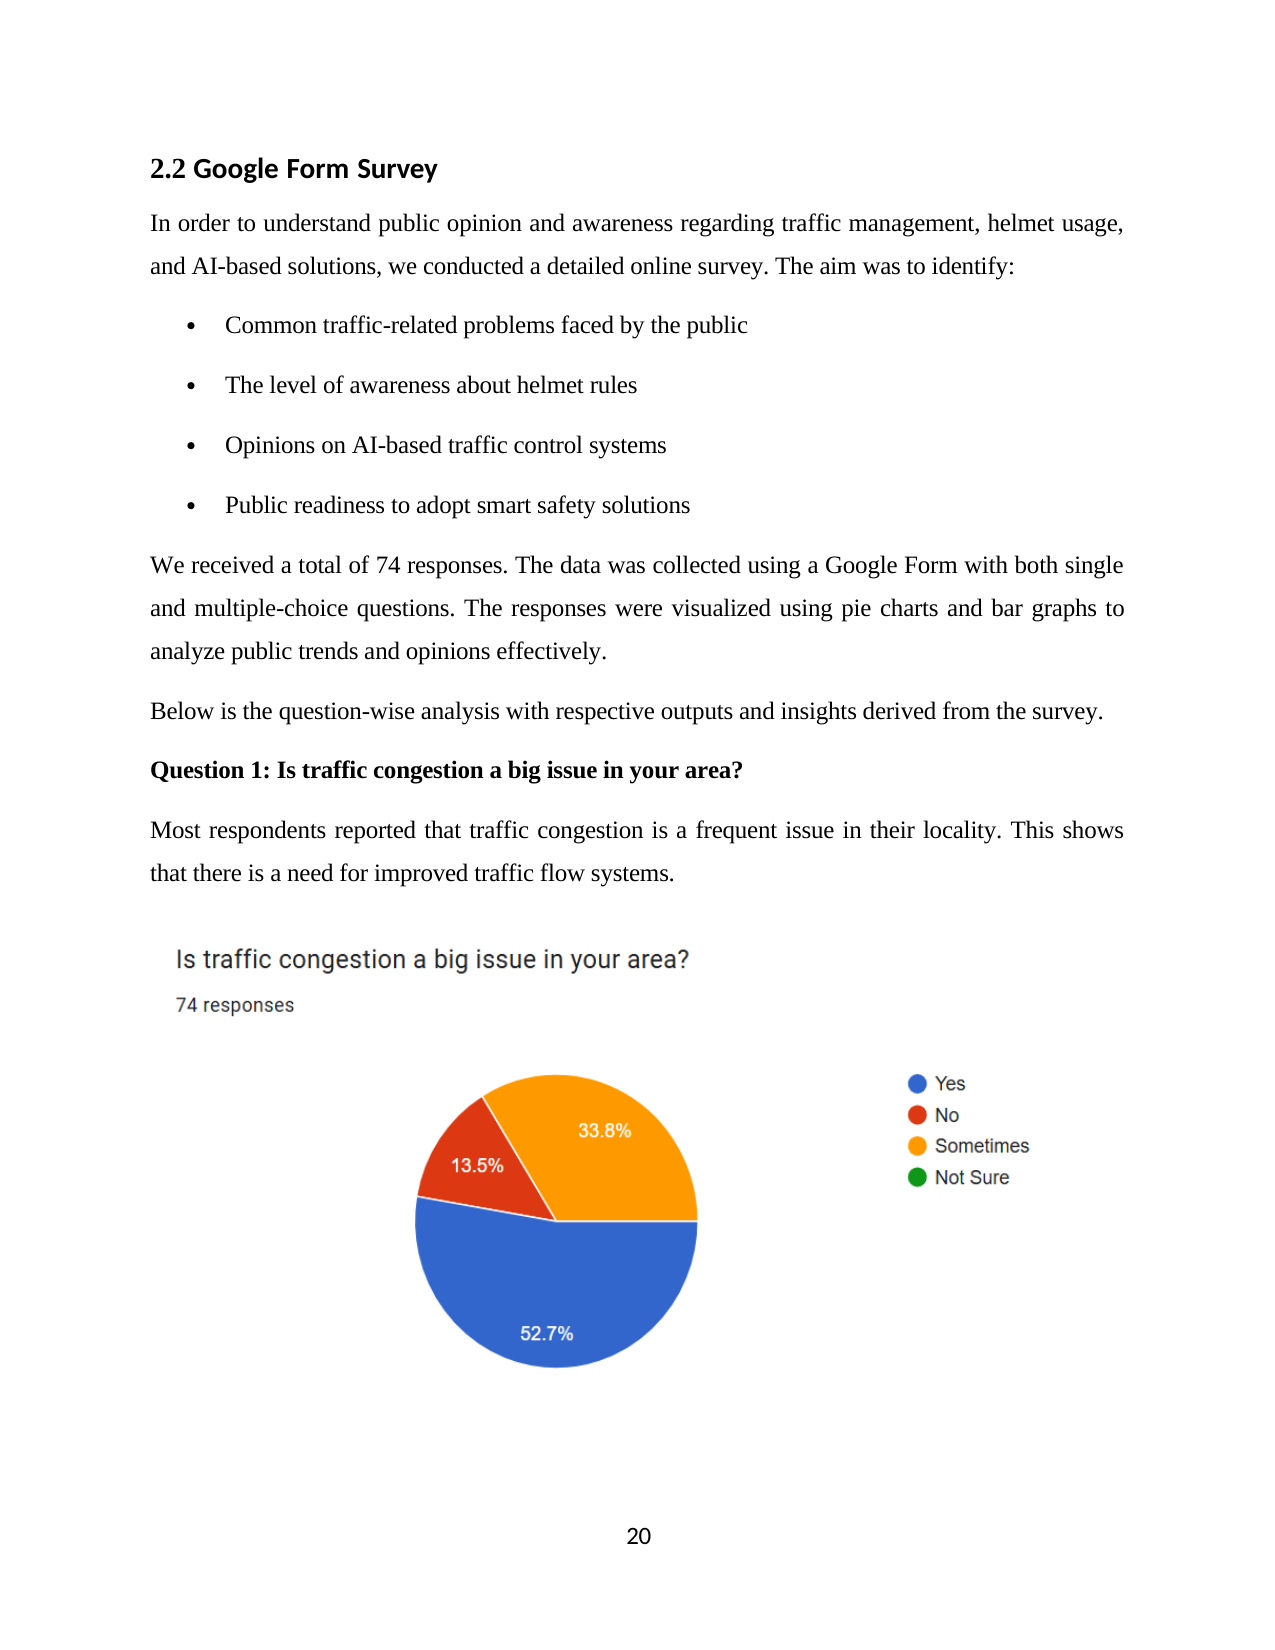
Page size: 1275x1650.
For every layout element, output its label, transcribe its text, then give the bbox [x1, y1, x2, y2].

text We received a total of 74 responses. The data was collected using a Google Form with both single and multiple-choice questions. The responses were visualized using pie charts and bar graphs to analyze public trends and opinions effectively. [150, 550, 1125, 665]
list Common traffic-related problems faced by the public [187, 311, 1125, 339]
list Opinions on AI-based traffic control systems [187, 430, 1125, 459]
text In order to understand public opinion and awareness regarding traffic management, helmet usage, and AI-based solutions, we conducted a detailed online survey. The aim was to identify: [150, 208, 1125, 279]
text 2.2 Google Form Survey [150, 150, 1125, 186]
text Most respondents reported that traffic congestion is a frequent issue in their locality. This shows that there is a need for improved traffic flow systems. [150, 815, 1125, 887]
list Public readiness to adopt smart safety solutions [187, 490, 1125, 519]
list The level of awareness about helmet rules [187, 370, 1125, 399]
text Below is the question-wise analysis with respective outputs and insights derived from the survey. [150, 696, 1125, 724]
text Question 1: Is traffic congestion a big issue in your area? [150, 756, 1125, 784]
picture [150, 918, 1125, 1384]
